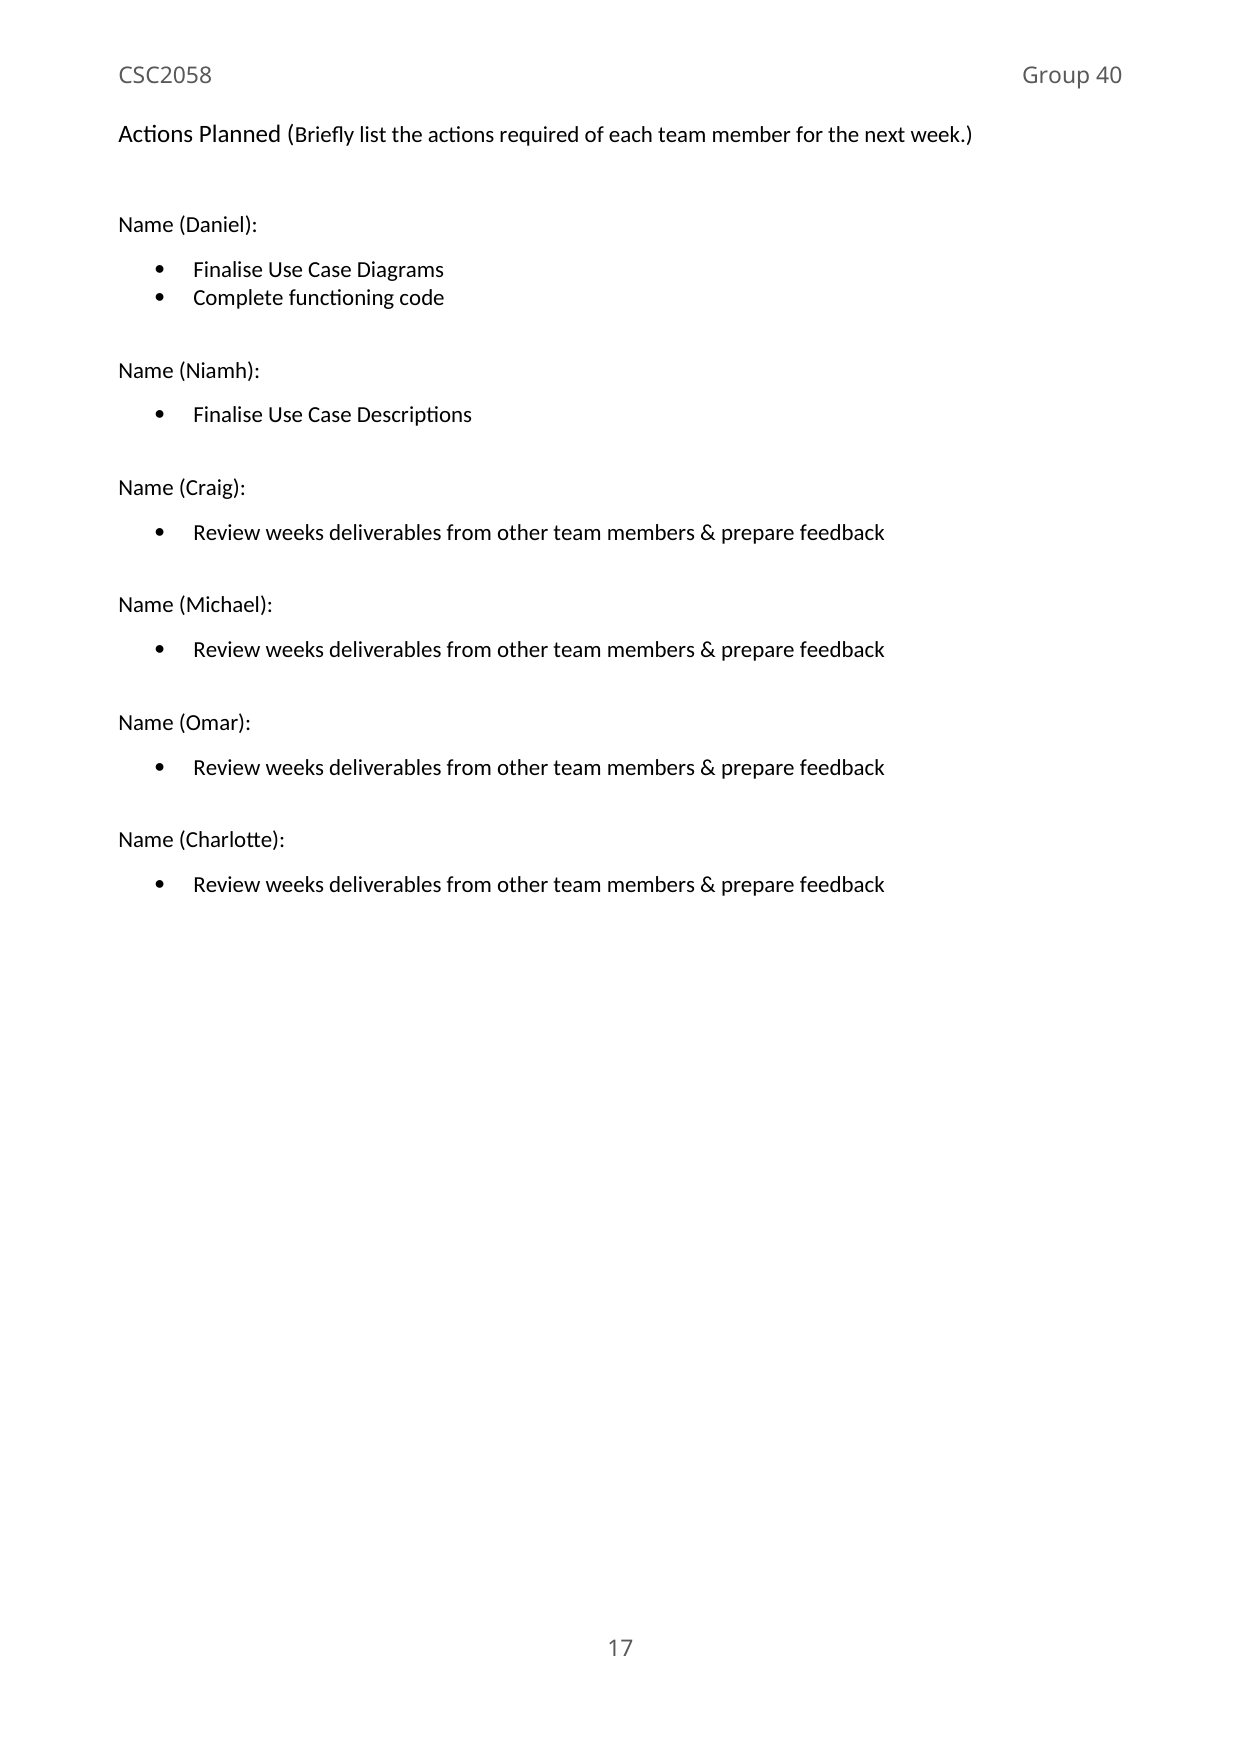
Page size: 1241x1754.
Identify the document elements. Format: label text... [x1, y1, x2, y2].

text Name (Craig): [118, 473, 1122, 501]
list Finalise Use Case Descriptions [156, 400, 1122, 428]
text Name (Niamh): [118, 356, 1122, 384]
text Name (Omar): [118, 708, 1122, 736]
list Complete functioning code [156, 283, 1122, 311]
list Review weeks deliverables from other team members & prepare feedback [156, 518, 1122, 546]
text Name (Michael): [118, 591, 1122, 618]
list Review weeks deliverables from other team members & prepare feedback [156, 753, 1122, 781]
list Finalise Use Case Diagrams [156, 255, 1122, 283]
text Name (Daniel): [118, 210, 1122, 238]
list Review weeks deliverables from other team members & prepare feedback [156, 870, 1122, 898]
text Actions Planned (Briefly list the actions required of each team member for the next week.) [118, 118, 1122, 149]
text Name (Charlotte): [118, 825, 1122, 853]
list Review weeks deliverables from other team members & prepare feedback [156, 635, 1122, 663]
